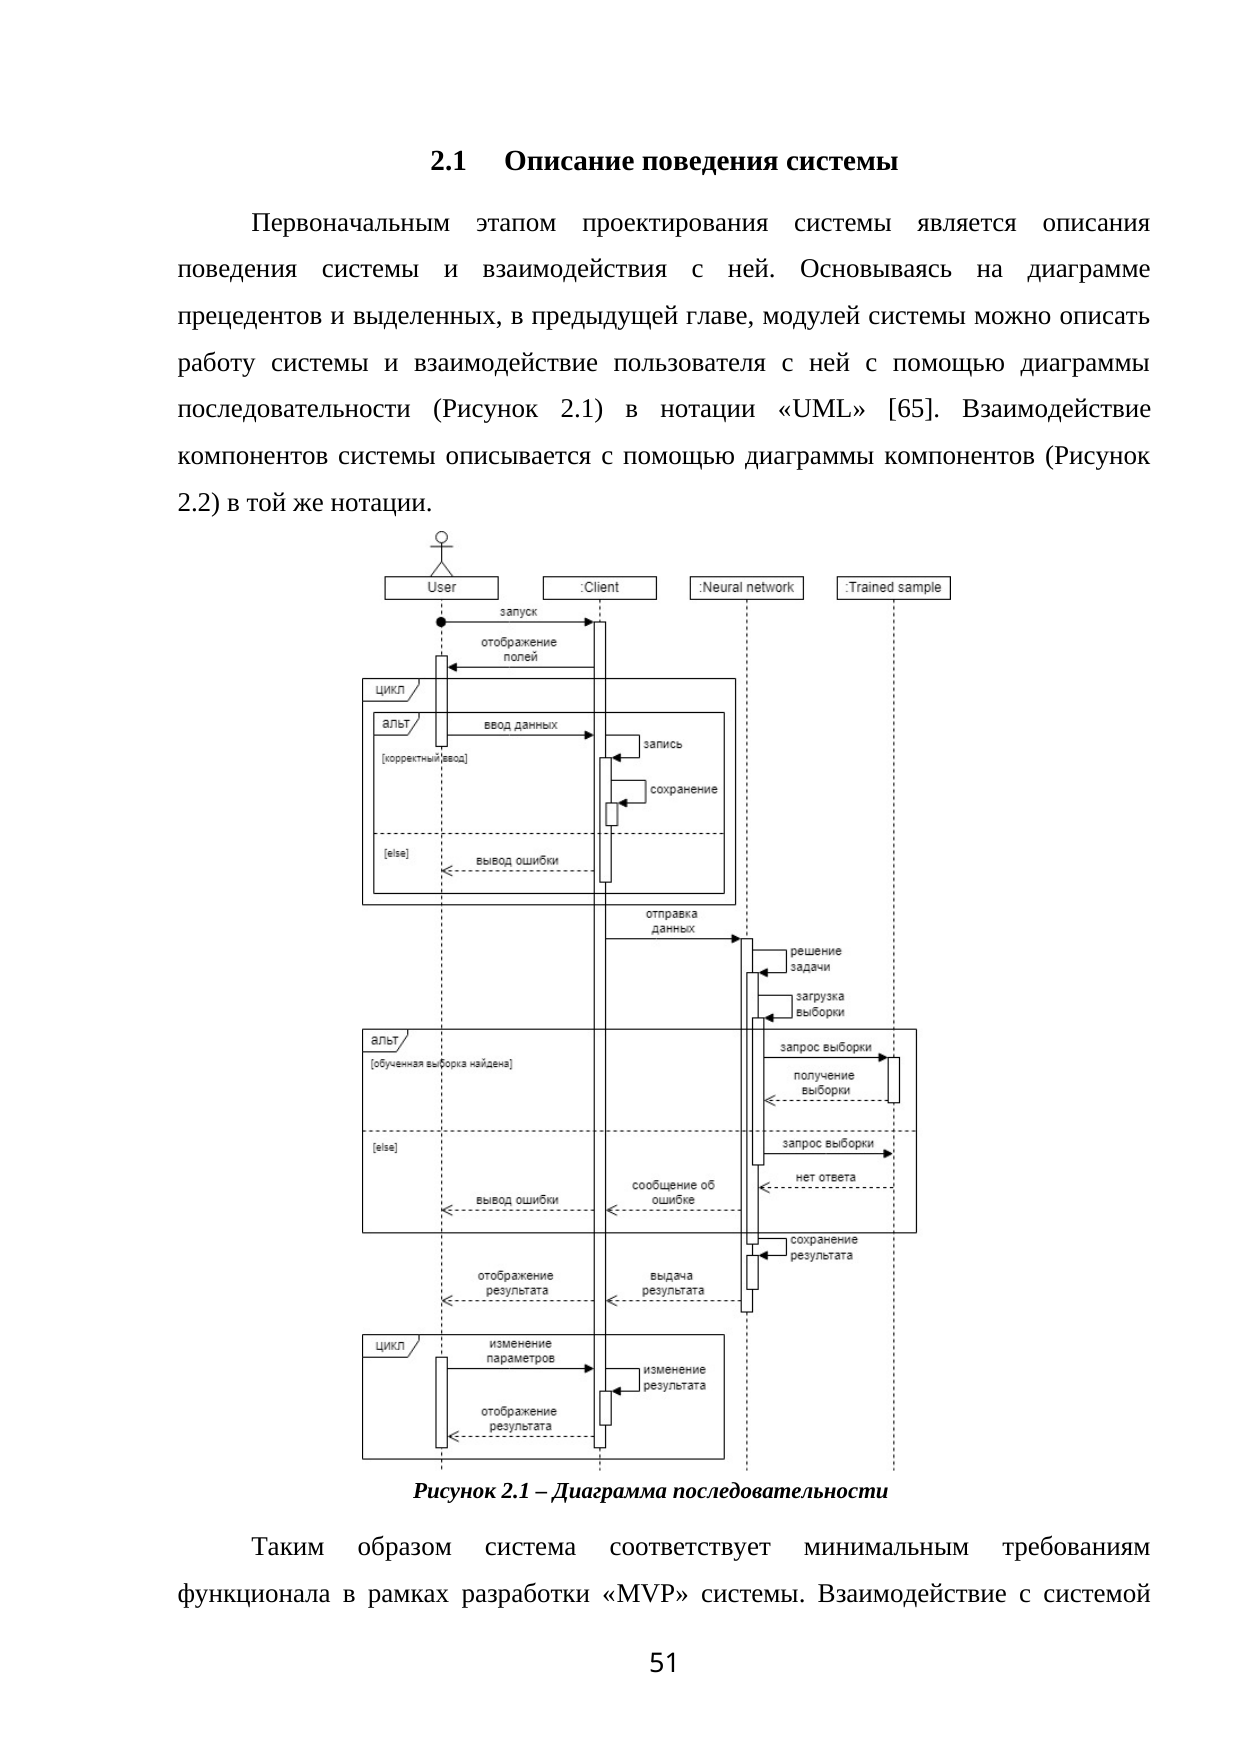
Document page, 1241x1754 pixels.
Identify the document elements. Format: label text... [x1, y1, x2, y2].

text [177, 533, 1152, 1608]
picture [362, 531, 951, 1471]
text Первоначальным этапом проектирования системы является описания поведения системы и взаимодействия с ней. Основываясь на диаграмме прецедентов и выделенных, в предыдущей главе, модулей системы можно описать работу системы и взаимодействие пользователя с ней с помощью диаграммы последовательности (Рисунок 2.1) в нотации «UML» [65]. Взаимодействие компонентов системы описывается с помощью диаграммы компонентов (Рисунок 2.2) в той же нотации. [177, 206, 1152, 517]
list Описание поведения системы [177, 143, 1152, 177]
